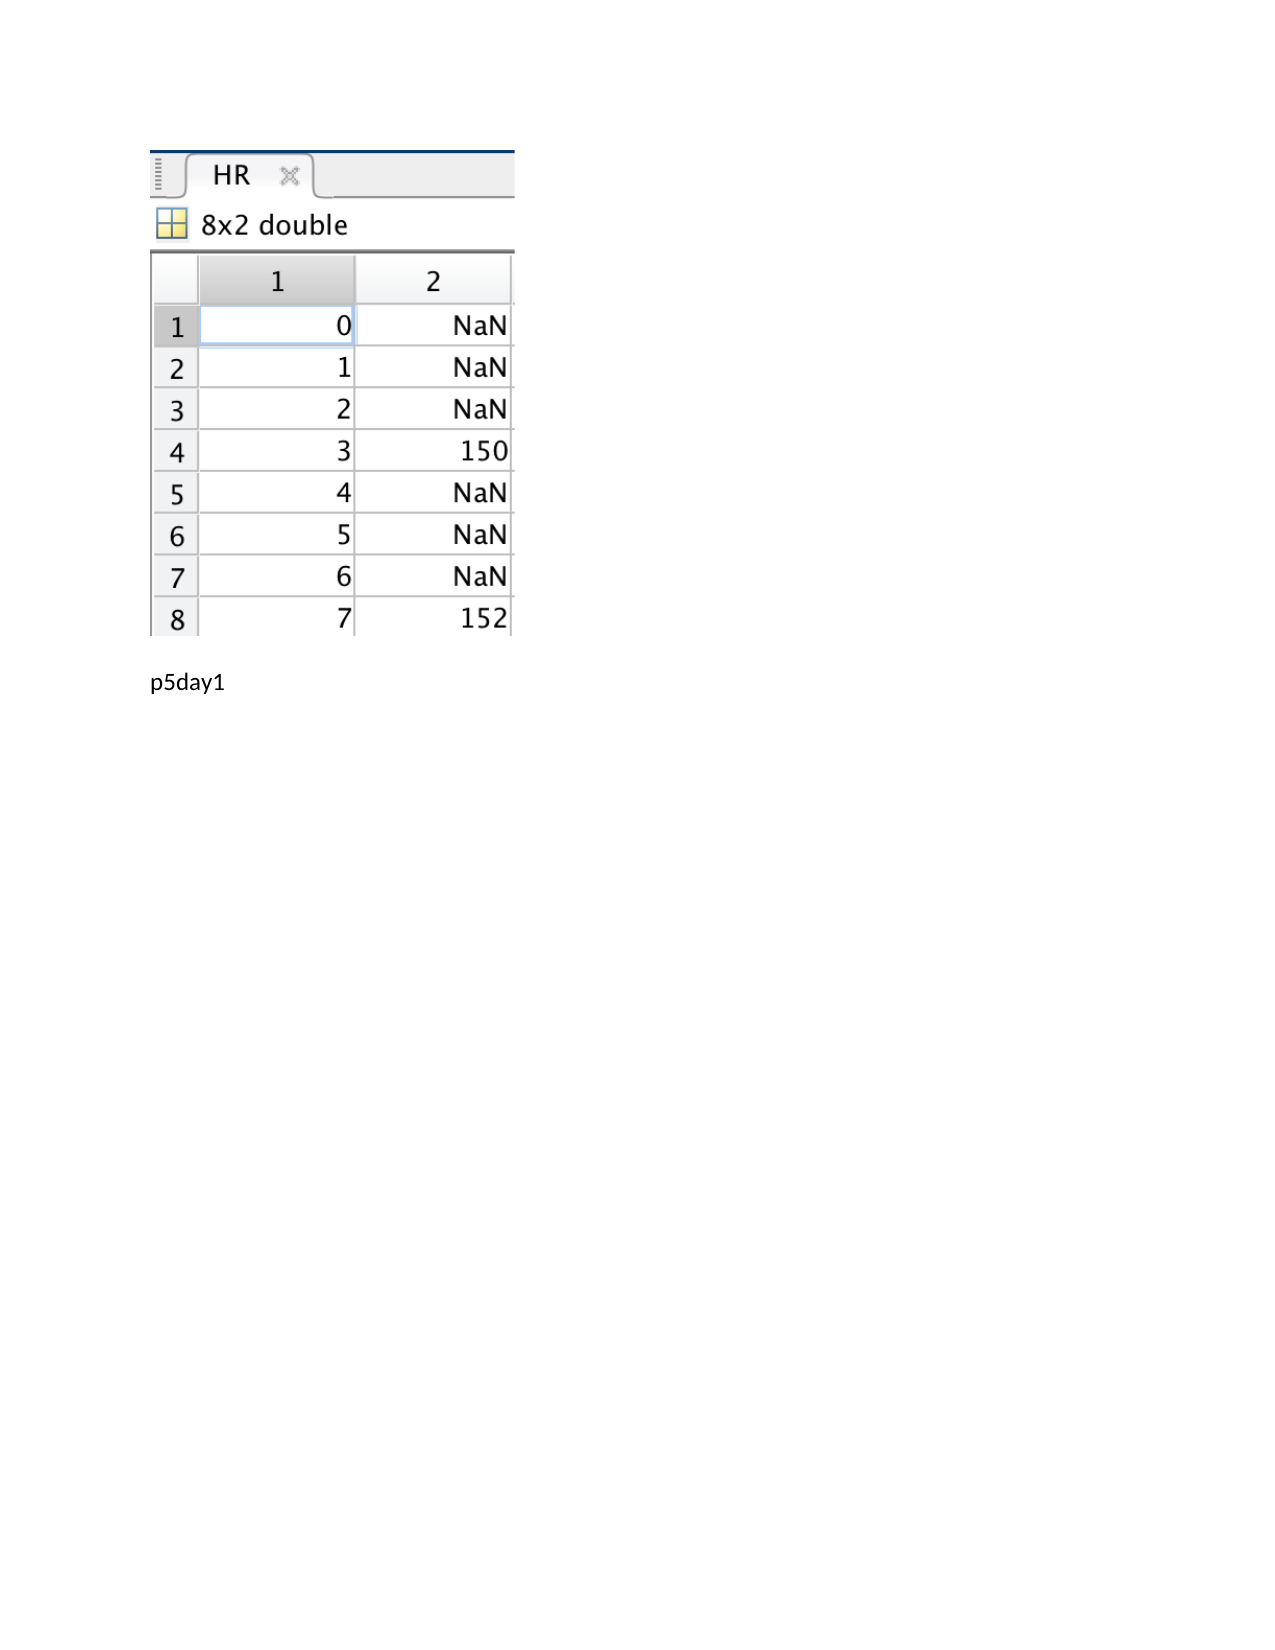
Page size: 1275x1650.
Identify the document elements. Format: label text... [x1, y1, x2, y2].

text p5day1 [150, 666, 1125, 696]
picture [150, 150, 515, 636]
